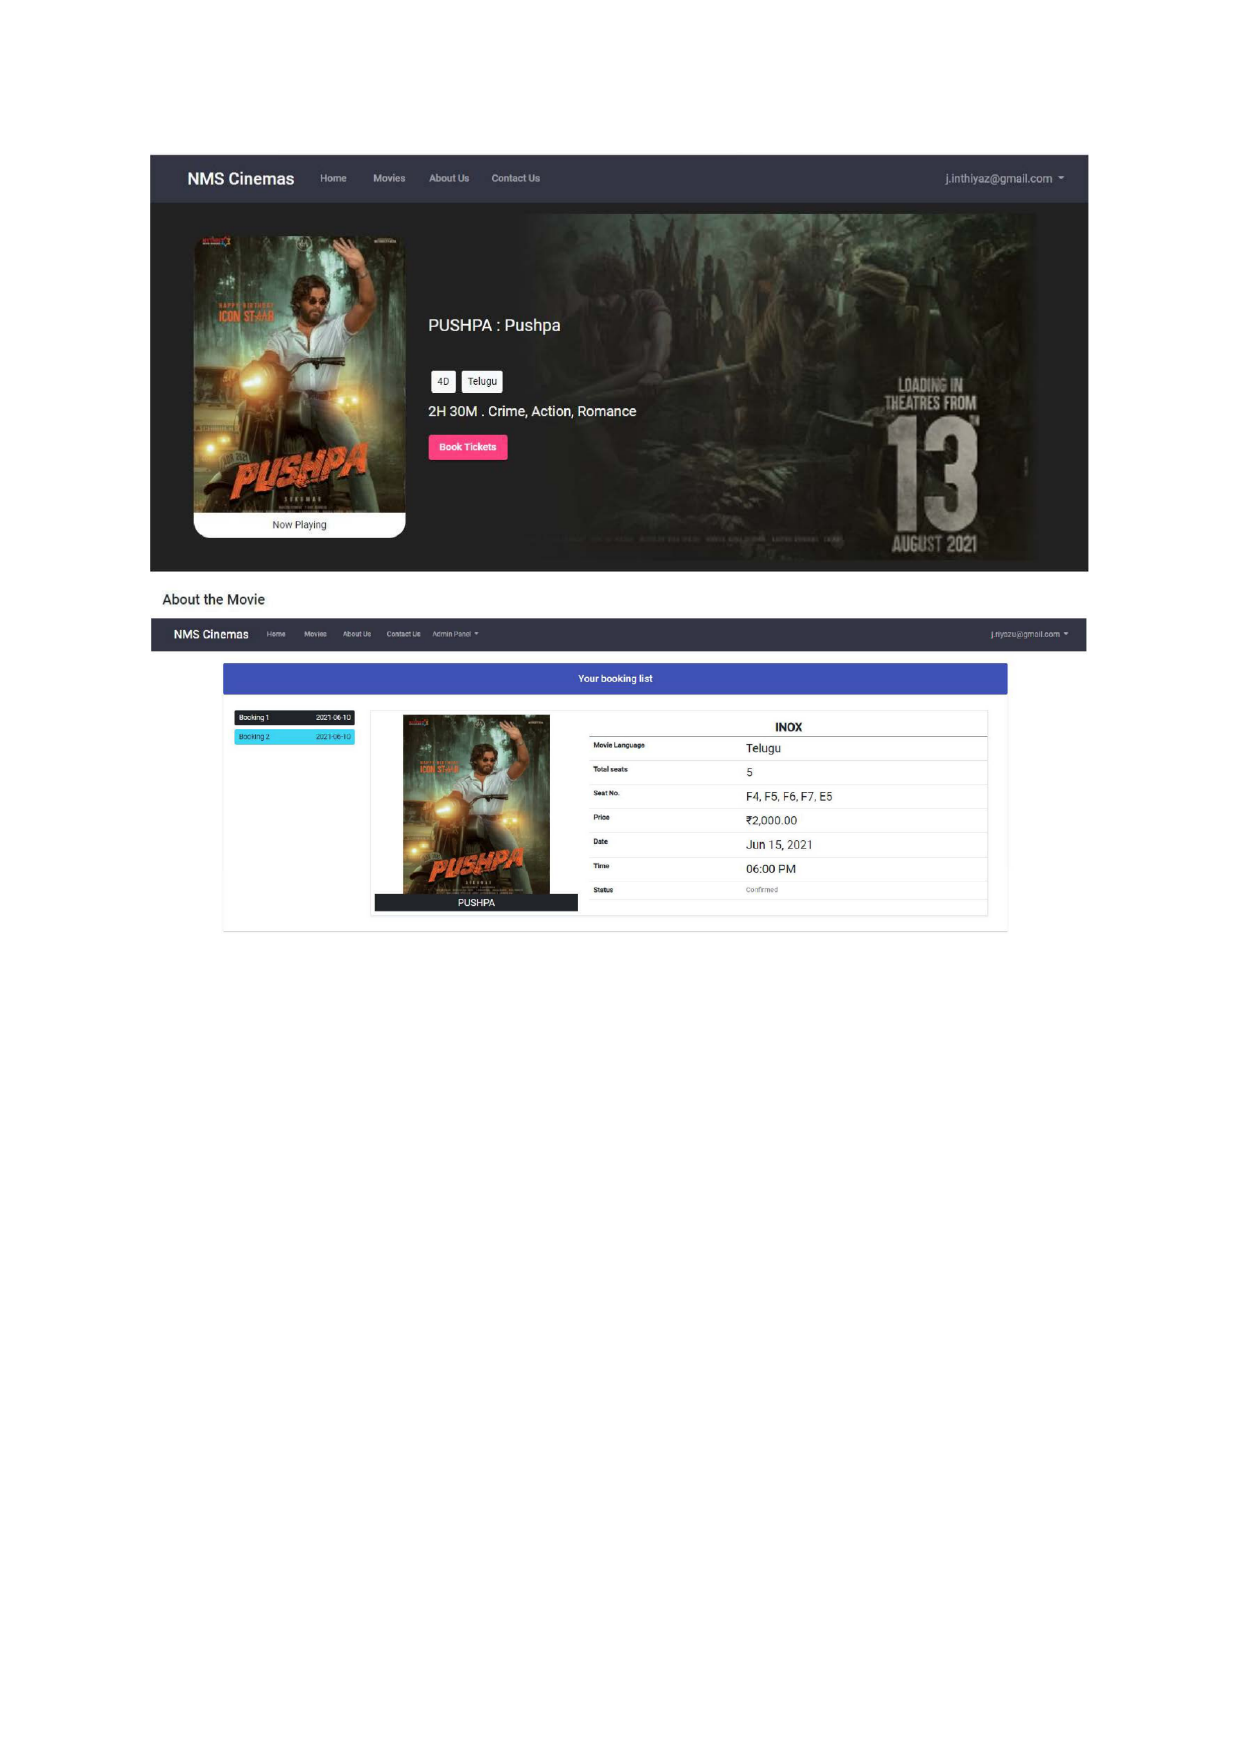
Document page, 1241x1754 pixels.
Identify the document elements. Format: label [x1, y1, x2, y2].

picture [150, 150, 1091, 612]
picture [150, 614, 1091, 969]
